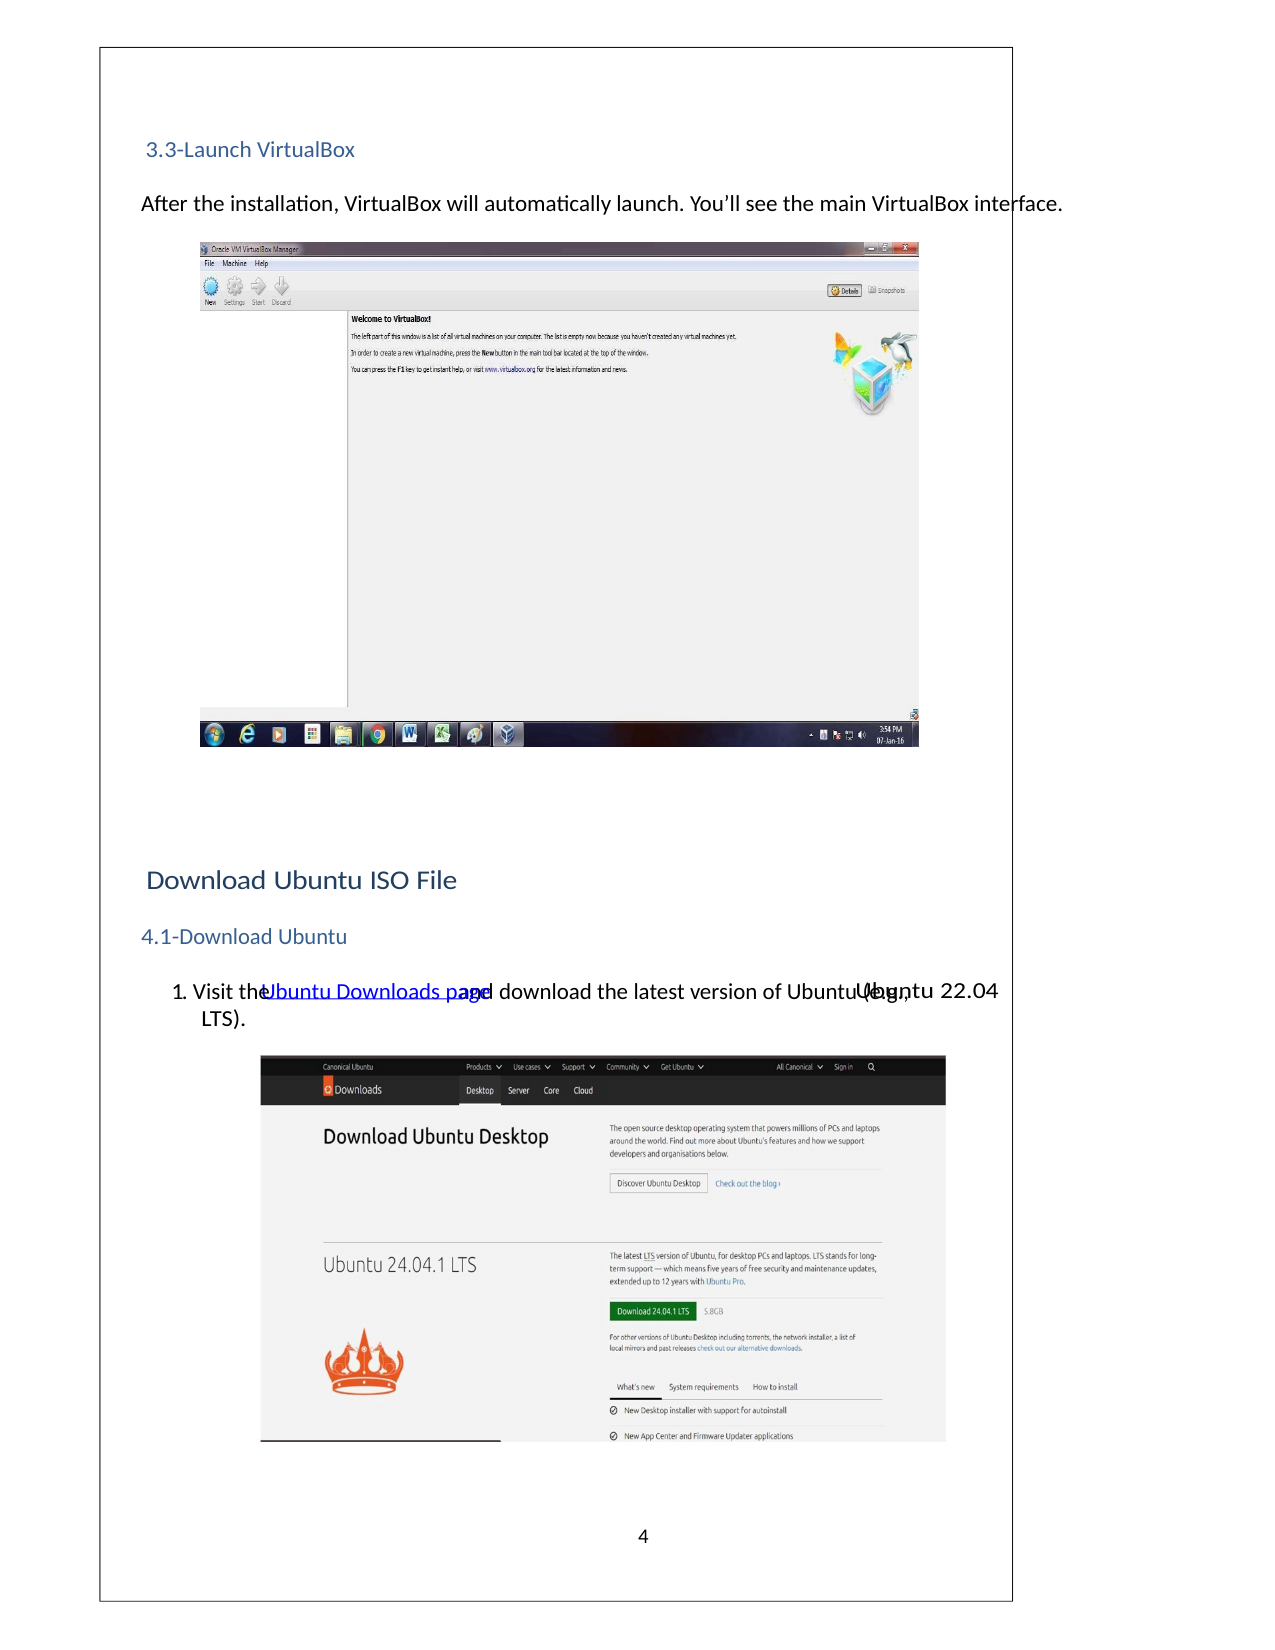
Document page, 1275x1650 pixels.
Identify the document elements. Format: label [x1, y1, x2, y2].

picture [90, 36, 1022, 1612]
